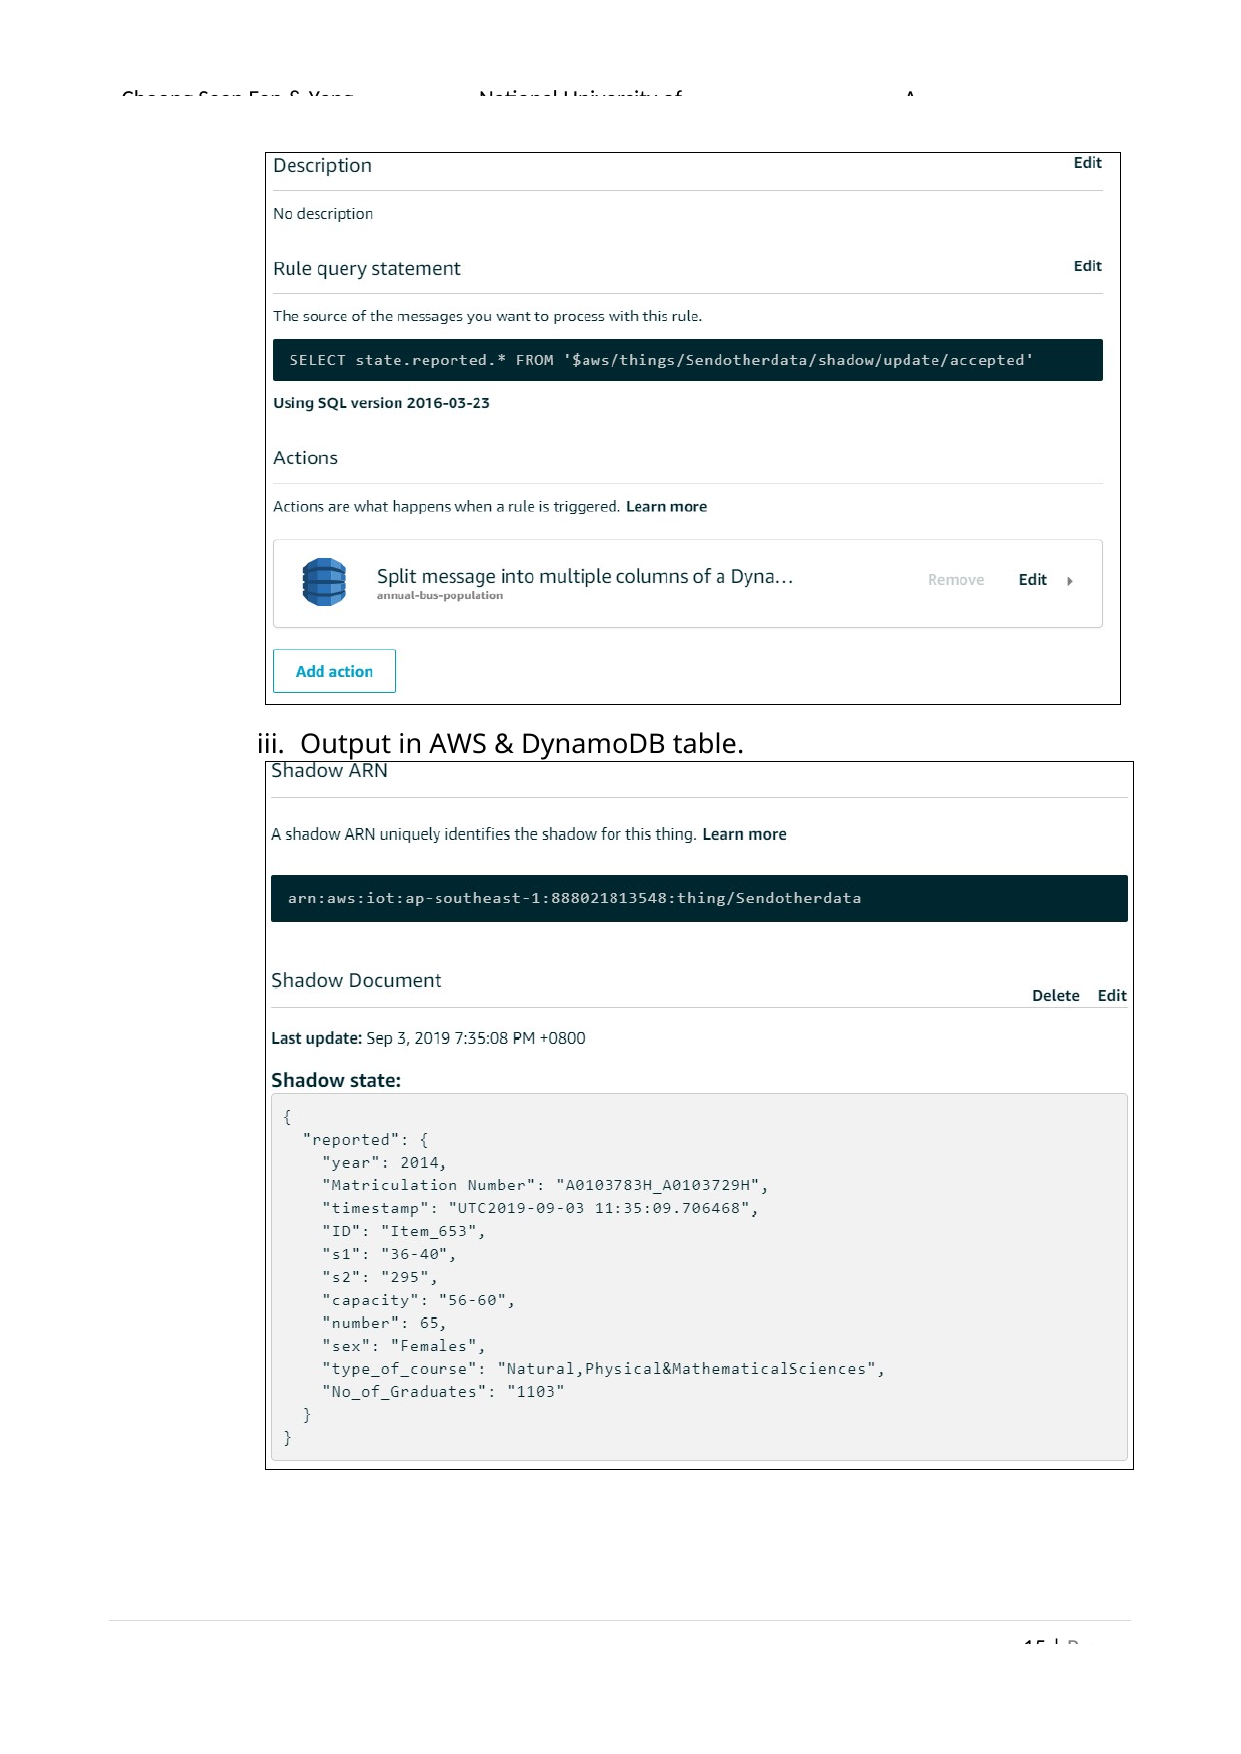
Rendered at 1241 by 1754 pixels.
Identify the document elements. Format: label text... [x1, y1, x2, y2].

picture [266, 153, 1120, 704]
subtitle Output in AWS & DynamoDB table. [257, 725, 1142, 762]
picture [266, 762, 1133, 1469]
